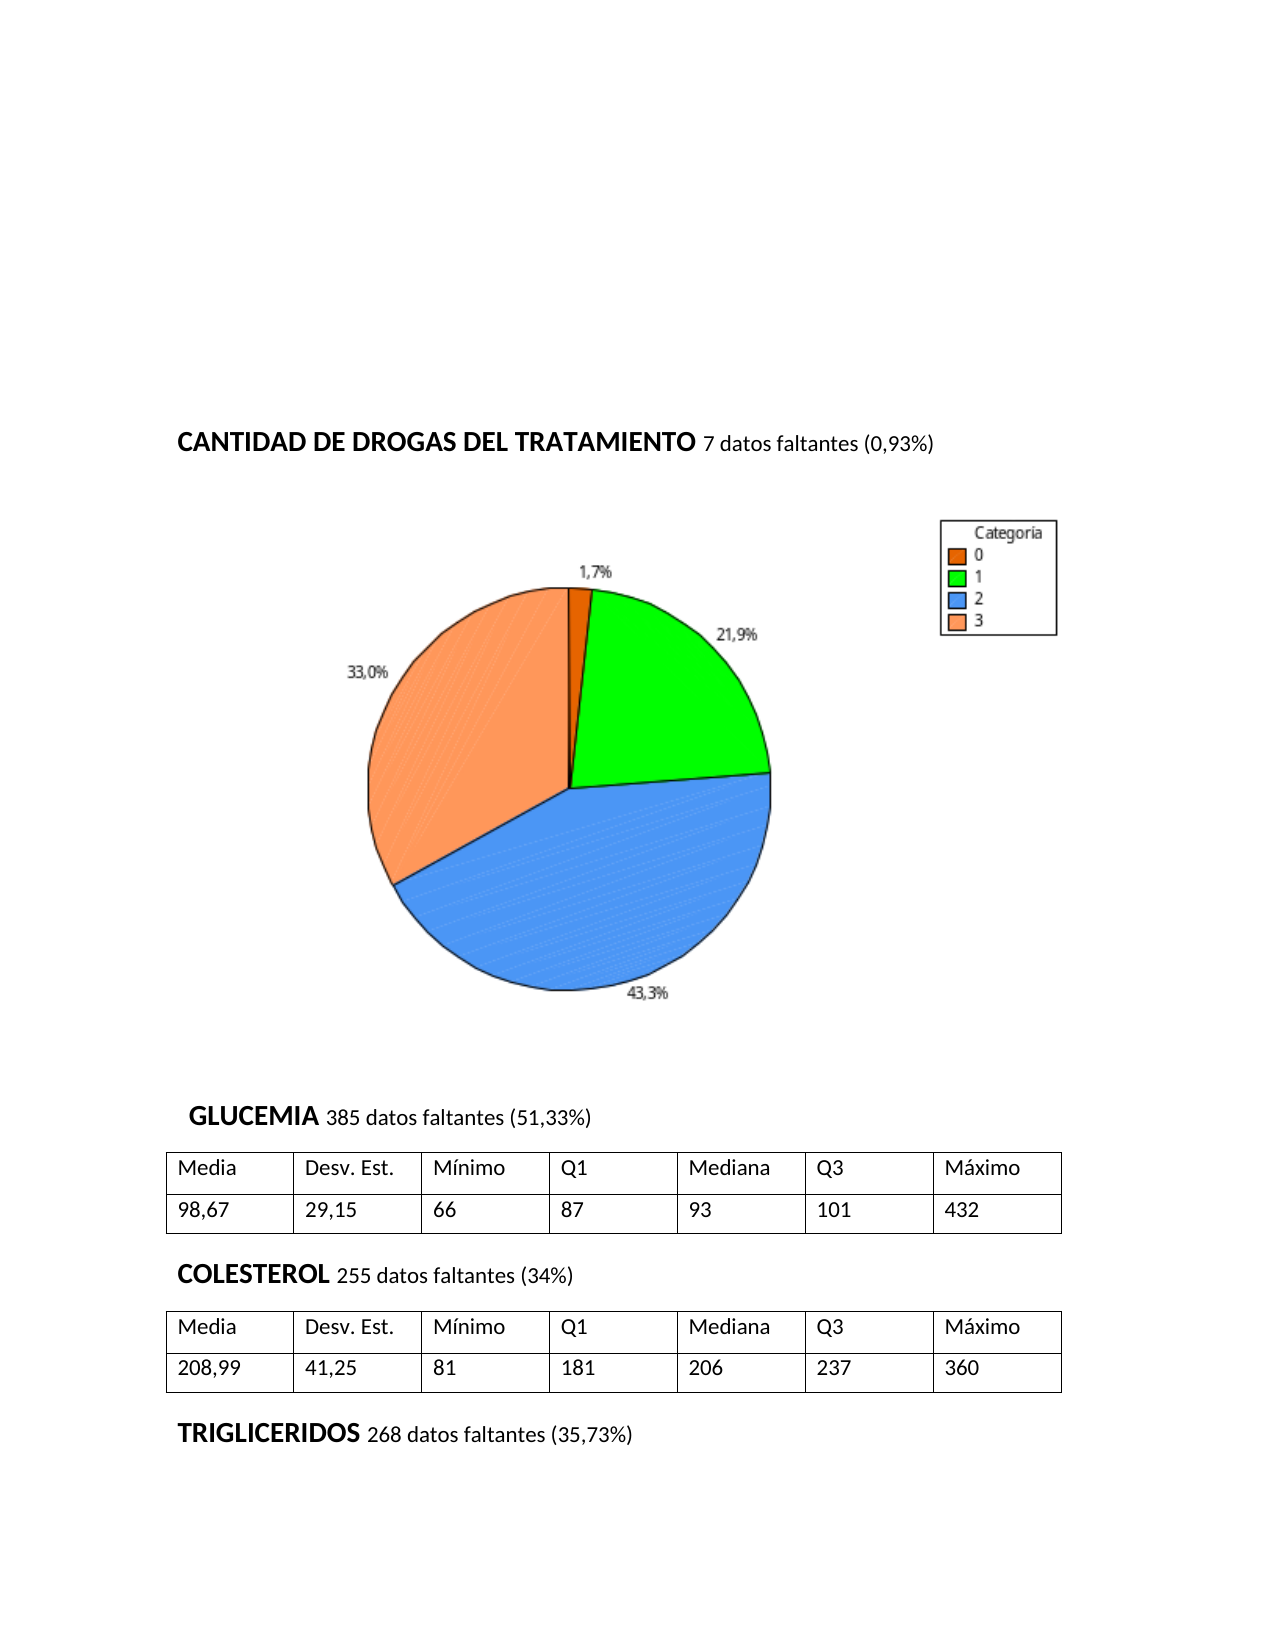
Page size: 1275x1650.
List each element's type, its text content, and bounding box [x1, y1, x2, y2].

table_cell 66 [422, 1195, 549, 1233]
table_cell 208,99 [167, 1354, 293, 1392]
table_header Q1 [550, 1153, 677, 1194]
table_cell 432 [934, 1195, 1061, 1233]
table_header Media [167, 1153, 293, 1194]
table_header Q1 [550, 1312, 677, 1352]
table_cell 29,15 [294, 1195, 421, 1233]
table_header Mediana [678, 1153, 805, 1194]
table_header Mediana [678, 1312, 805, 1352]
table_header Media [167, 1312, 293, 1352]
text CANTIDAD DE DROGAS DEL TRATAMIENTO 7 datos faltantes (0,93%) [177, 423, 1098, 459]
table_header Desv. Est. [294, 1312, 421, 1352]
table_cell 206 [678, 1354, 805, 1392]
table_cell 181 [550, 1354, 677, 1392]
table_header Máximo [934, 1312, 1061, 1352]
table_header Mínimo [422, 1153, 549, 1194]
text TRIGLICERIDOS 268 datos faltantes (35,73%) [177, 1414, 1098, 1450]
table_cell 237 [806, 1354, 933, 1392]
table_cell 101 [806, 1195, 933, 1233]
table_header Q3 [806, 1312, 933, 1352]
table_header Máximo [934, 1153, 1061, 1194]
table_header Desv. Est. [294, 1153, 421, 1194]
table_cell 81 [422, 1354, 549, 1392]
table_cell 41,25 [294, 1354, 421, 1392]
table_cell 360 [934, 1354, 1061, 1392]
table_cell 87 [550, 1195, 677, 1233]
table_header Mínimo [422, 1312, 549, 1352]
text GLUCEMIA 385 datos faltantes (51,33%) [177, 1097, 1098, 1133]
text COLESTEROL 255 datos faltantes (34%) [177, 1256, 1098, 1291]
table_header Q3 [806, 1153, 933, 1194]
table_cell 98,67 [167, 1195, 293, 1233]
table_cell 93 [678, 1195, 805, 1233]
